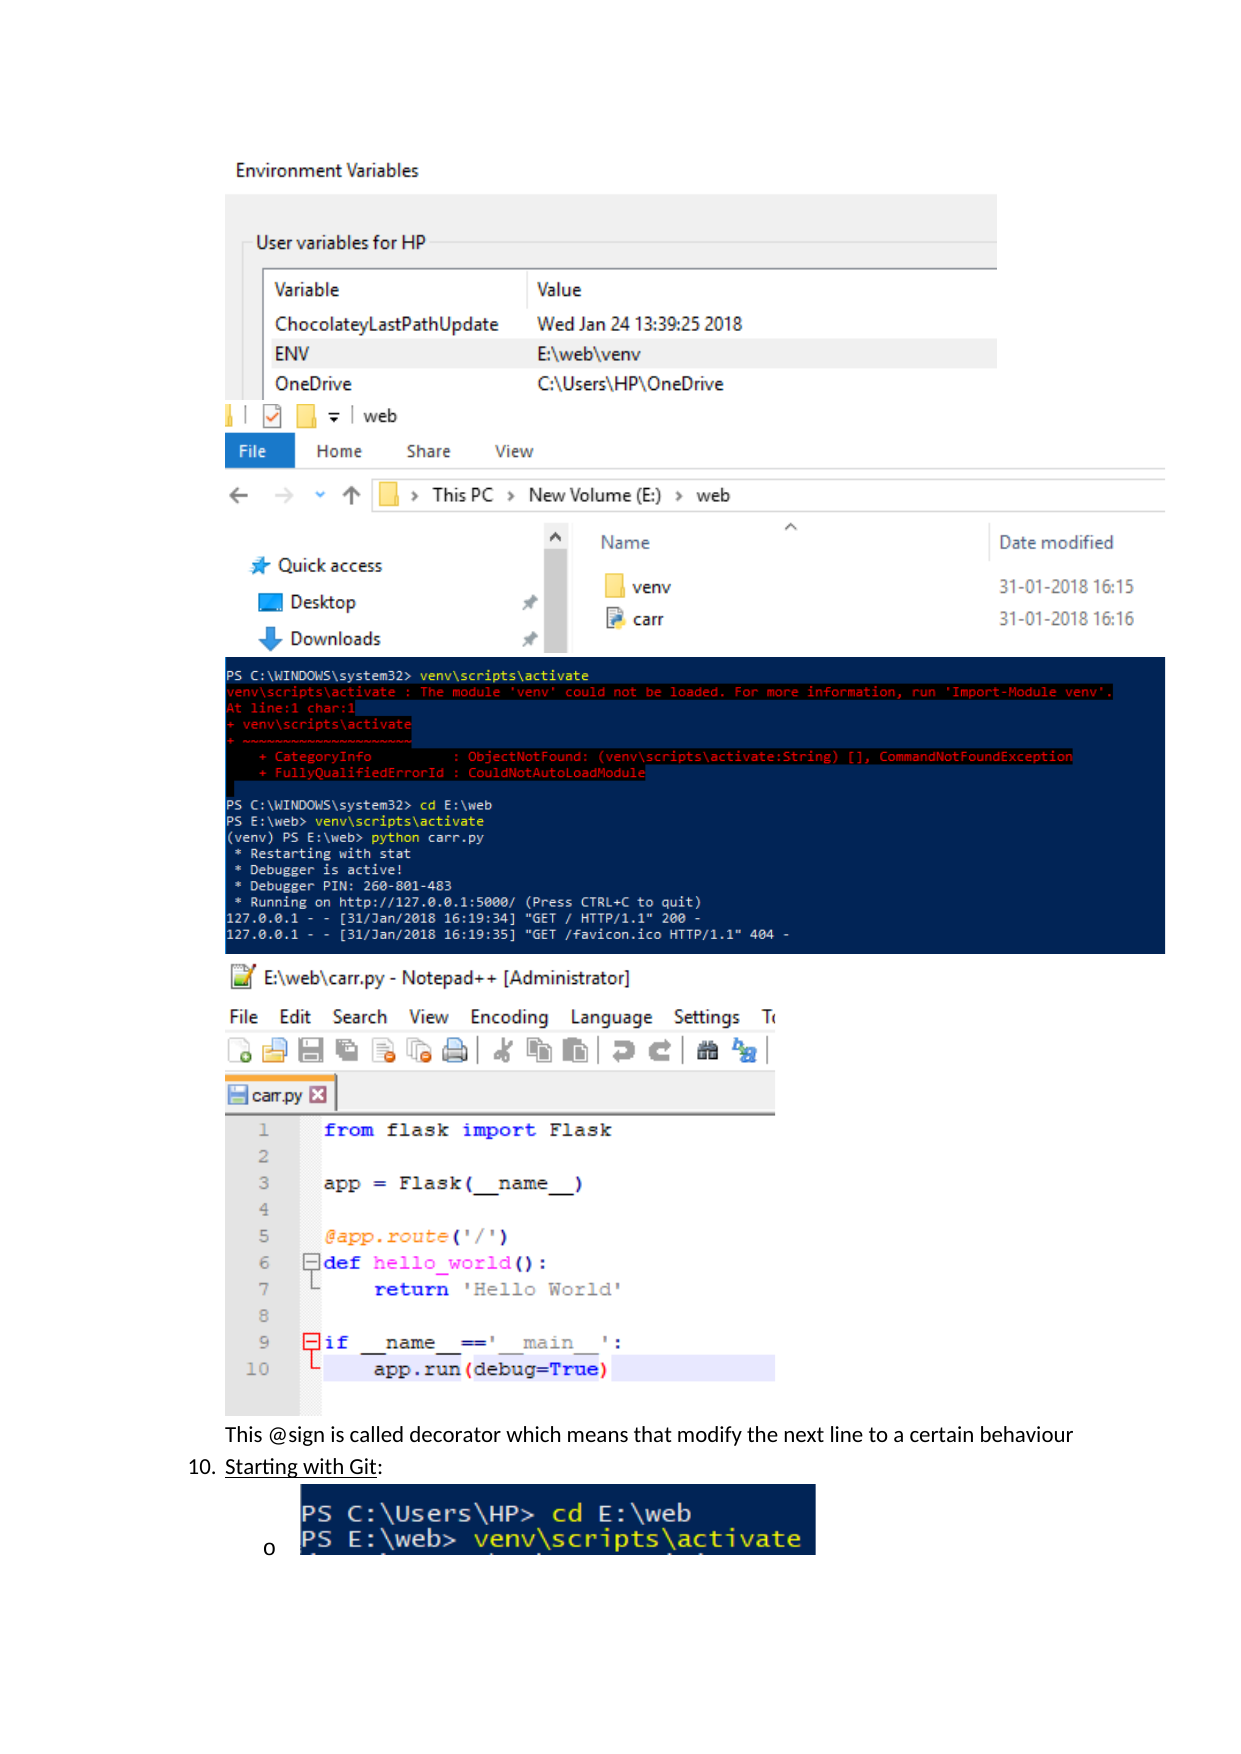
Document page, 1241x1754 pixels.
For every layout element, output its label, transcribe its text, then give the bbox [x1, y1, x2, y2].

list This @sign is called decorator which means that modify the next line to a certain behaviour [225, 1420, 1090, 1448]
picture [225, 657, 1166, 954]
picture [300, 1484, 816, 1555]
picture [225, 404, 1166, 653]
picture [225, 958, 775, 1416]
picture [225, 150, 997, 400]
list Starting with Git: [187, 1452, 1090, 1480]
